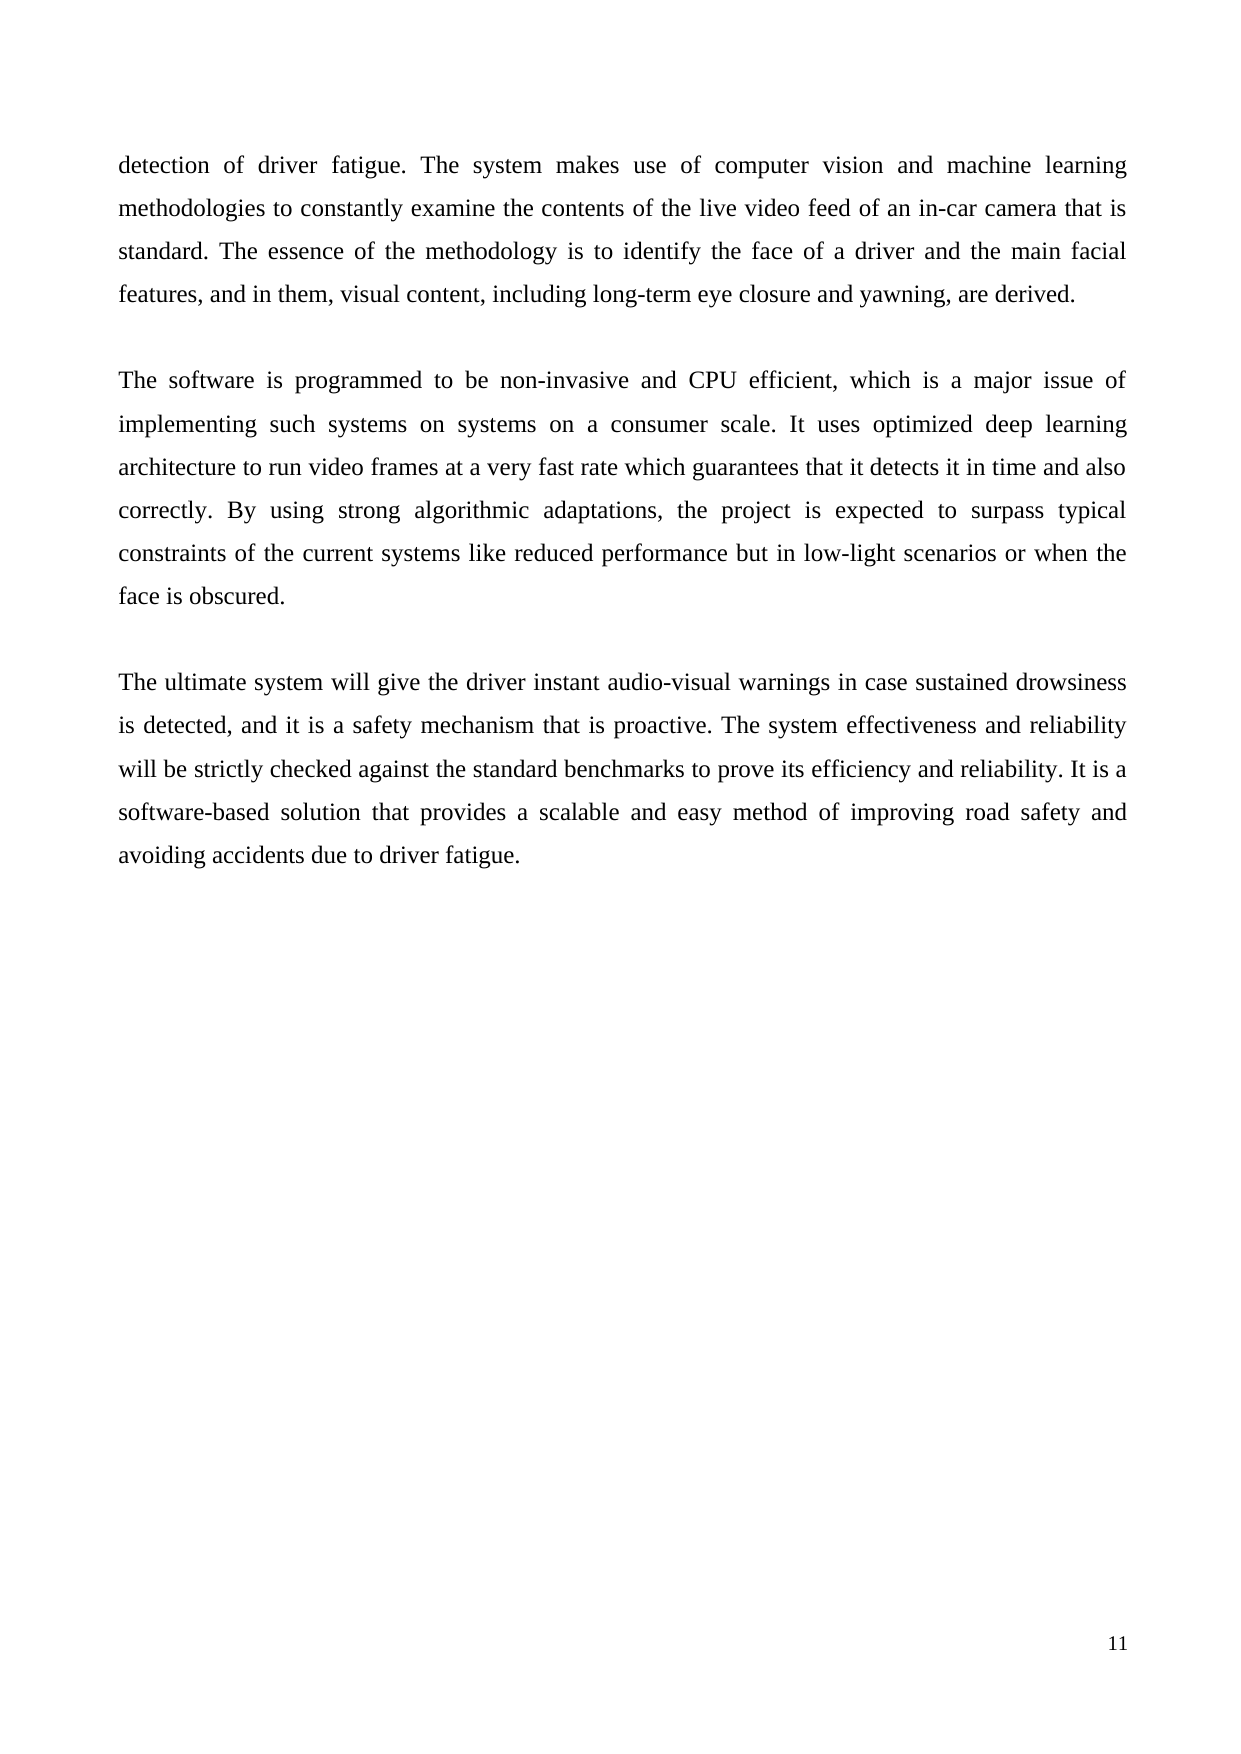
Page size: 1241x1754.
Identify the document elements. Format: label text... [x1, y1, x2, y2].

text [118, 150, 1128, 308]
text The software is programmed to be non-invasive and CPU efficient, which is a major issue of implementing such systems on systems on a consumer scale. It uses optimized deep learning architecture to run video frames at a very fast rate which guarantees that it detects it in time and also correctly. By using strong algorithmic adaptations, the project is expected to surpass typical constraints of the current systems like reduced performance but in low-light scenarios or when the face is obscured. [118, 366, 1128, 610]
text The ultimate system will give the driver instant audio-visual warnings in case sustained drowsiness is detected, and it is a safety mechanism that is proactive. The system effectiveness and reliability will be strictly checked against the standard benchmarks to prove its efficiency and reliability. It is a software-based solution that provides a scalable and easy method of improving road safety and avoiding accidents due to driver fatigue. [118, 667, 1128, 869]
